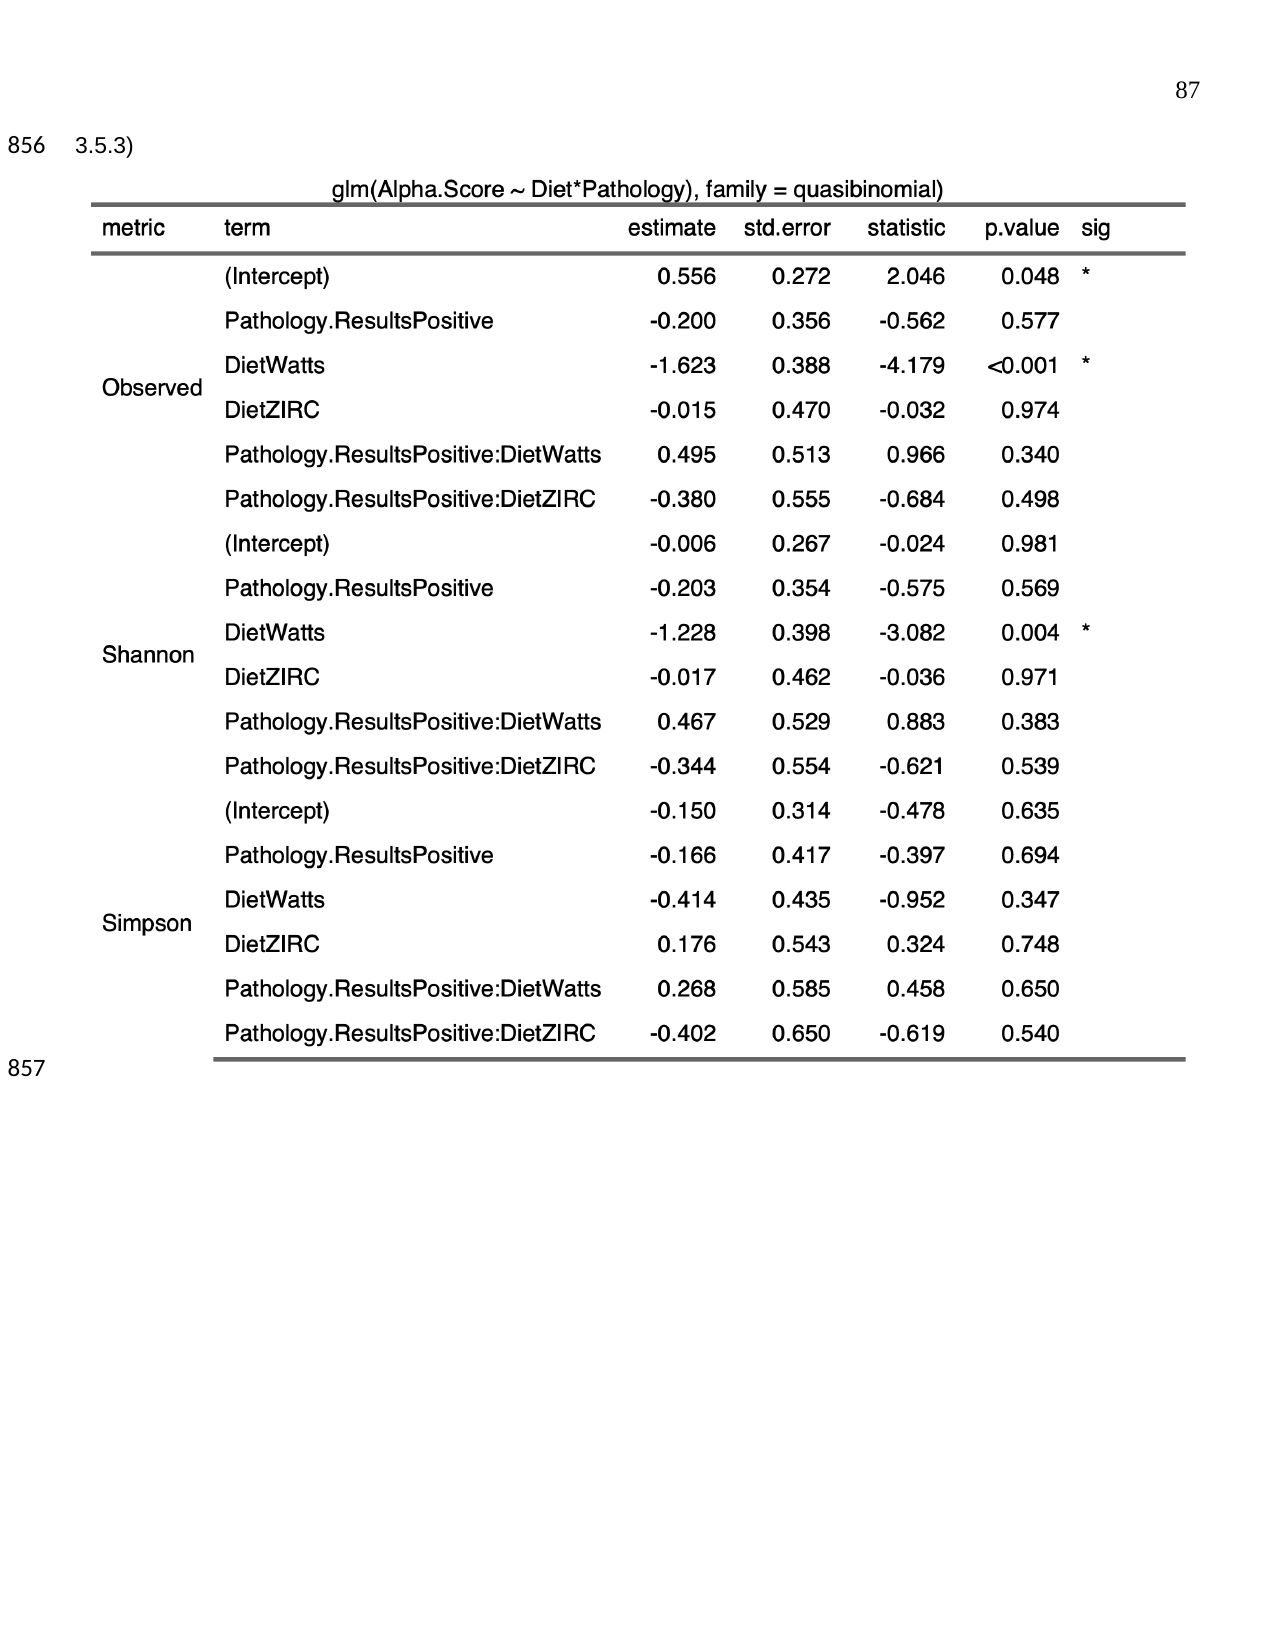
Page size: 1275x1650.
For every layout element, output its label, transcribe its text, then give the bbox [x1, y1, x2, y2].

text 3.5.3) [75, 132, 1200, 163]
picture [75, 163, 1200, 1077]
